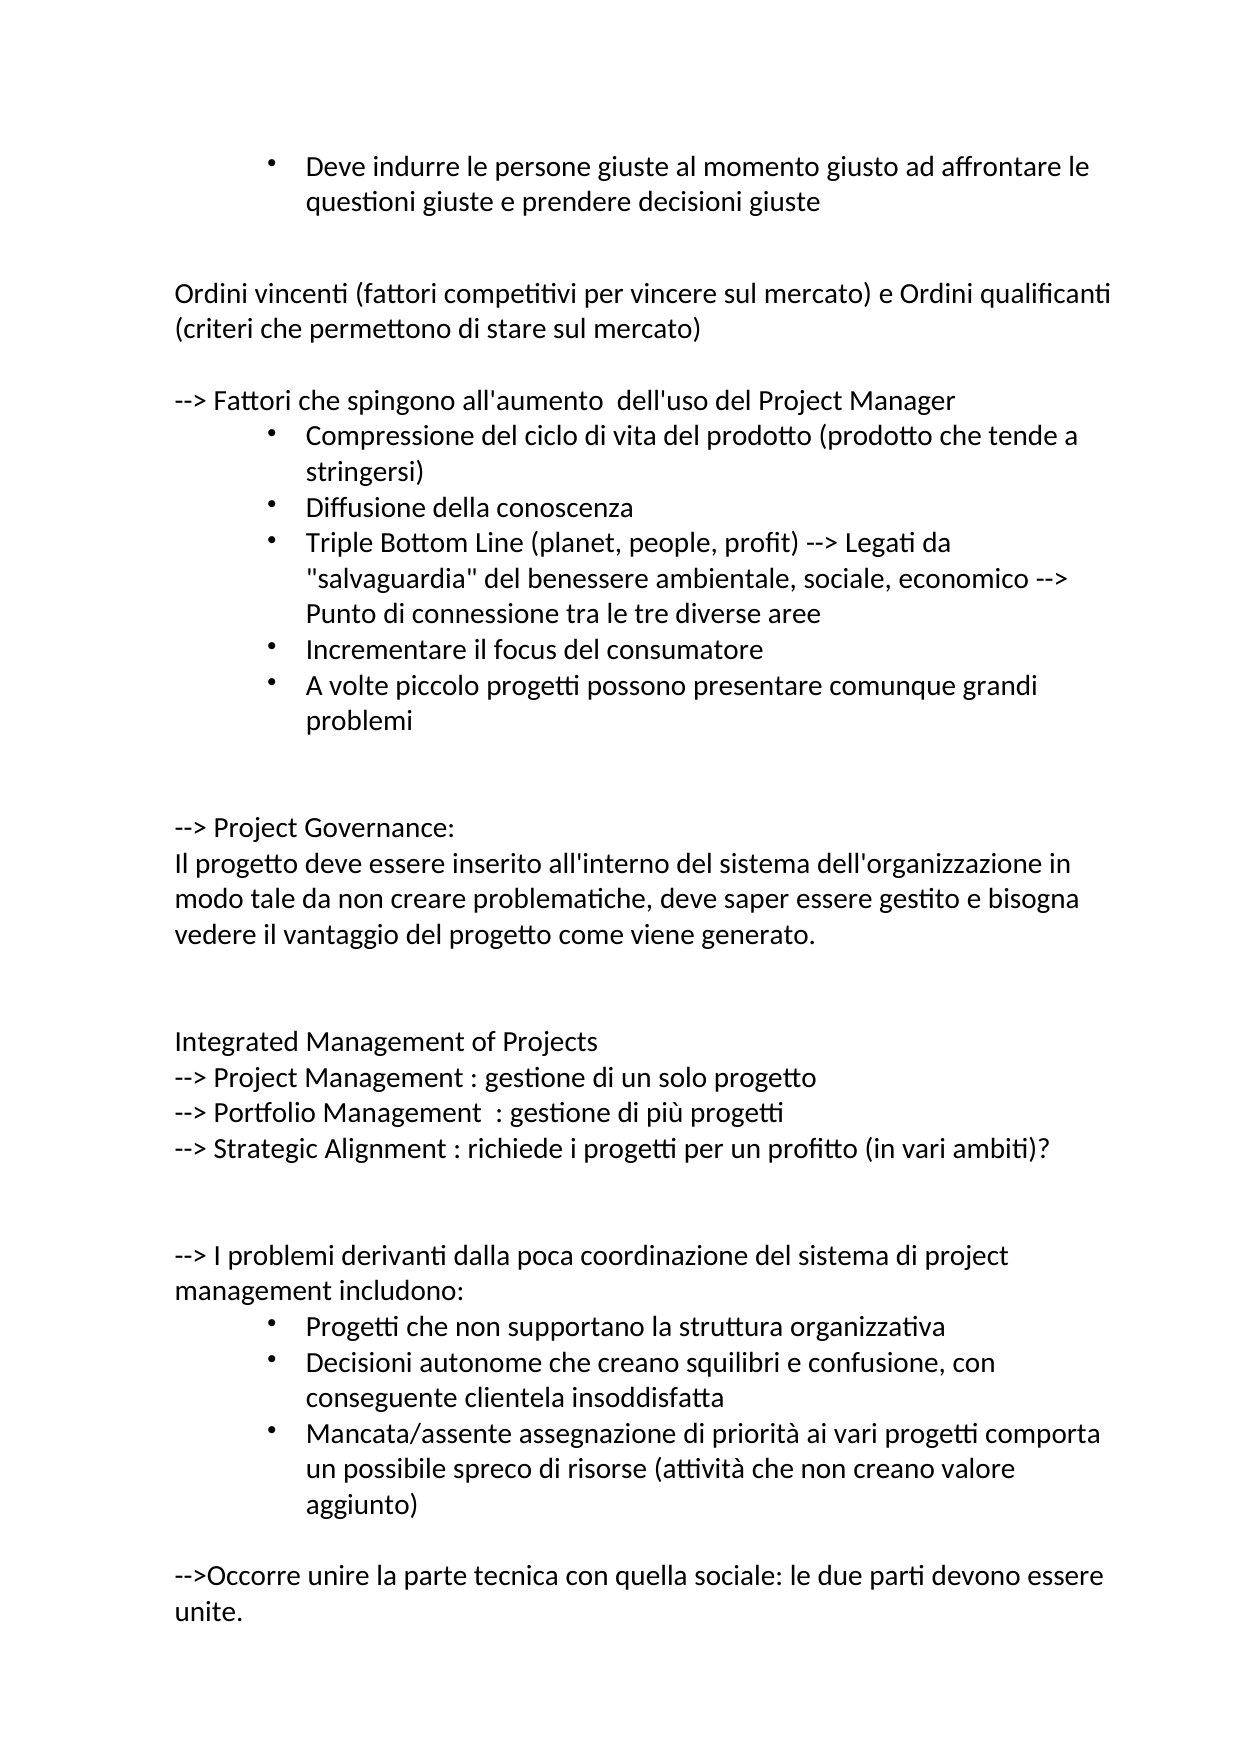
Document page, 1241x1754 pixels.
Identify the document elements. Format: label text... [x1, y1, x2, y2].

list Deve indurre le persone giuste al momento giusto ad affrontare le questioni giuste e prendere decisioni giuste [268, 148, 1122, 219]
text --> Portfolio Management : gestione di più progetti [174, 1094, 1122, 1130]
text Integrated Management of Projects [174, 1023, 1122, 1059]
list Compressione del ciclo di vita del prodotto (prodotto che tende a stringersi) [268, 417, 1122, 489]
text --> Project Management : gestione di un solo progetto [174, 1059, 1122, 1094]
text --> Strategic Alignment : richiede i progetti per un profitto (in vari ambiti)? [174, 1130, 1122, 1166]
list Progetti che non supportano la struttura organizzativa [268, 1308, 1122, 1344]
list Triple Bottom Line (planet, people, profit) --> Legati da "salvaguardia" del benessere ambientale, sociale, economico --> Punto di connessione tra le tre diverse aree [268, 524, 1122, 631]
list Decisioni autonome che creano squilibri e confusione, con conseguente clientela insoddisfatta [268, 1344, 1122, 1415]
list A volte piccolo progetti possono presentare comunque grandi problemi [268, 667, 1122, 738]
text Il progetto deve essere inserito all'interno del sistema dell'organizzazione in modo tale da non creare problematiche, deve saper essere gestito e bisogna vedere il vantaggio del progetto come viene generato. [174, 845, 1122, 952]
list Incrementare il focus del consumatore [268, 631, 1122, 667]
list Mancata/assente assegnazione di priorità ai vari progetti comporta un possibile spreco di risorse (attività che non creano valore aggiunto) [268, 1415, 1122, 1522]
text -->Occorre unire la parte tecnica con quella sociale: le due parti devono essere unite. [174, 1557, 1122, 1629]
text --> Project Governance: [174, 809, 1122, 845]
text Ordini vincenti (fattori competitivi per vincere sul mercato) e Ordini qualificanti (criteri che permettono di stare sul mercato) [174, 275, 1122, 346]
text --> Fattori che spingono all'aumento dell'uso del Project Manager [174, 382, 1122, 417]
list Diffusione della conoscenza [268, 489, 1122, 524]
text --> I problemi derivanti dalla poca coordinazione del sistema di project management includono: [174, 1237, 1122, 1308]
